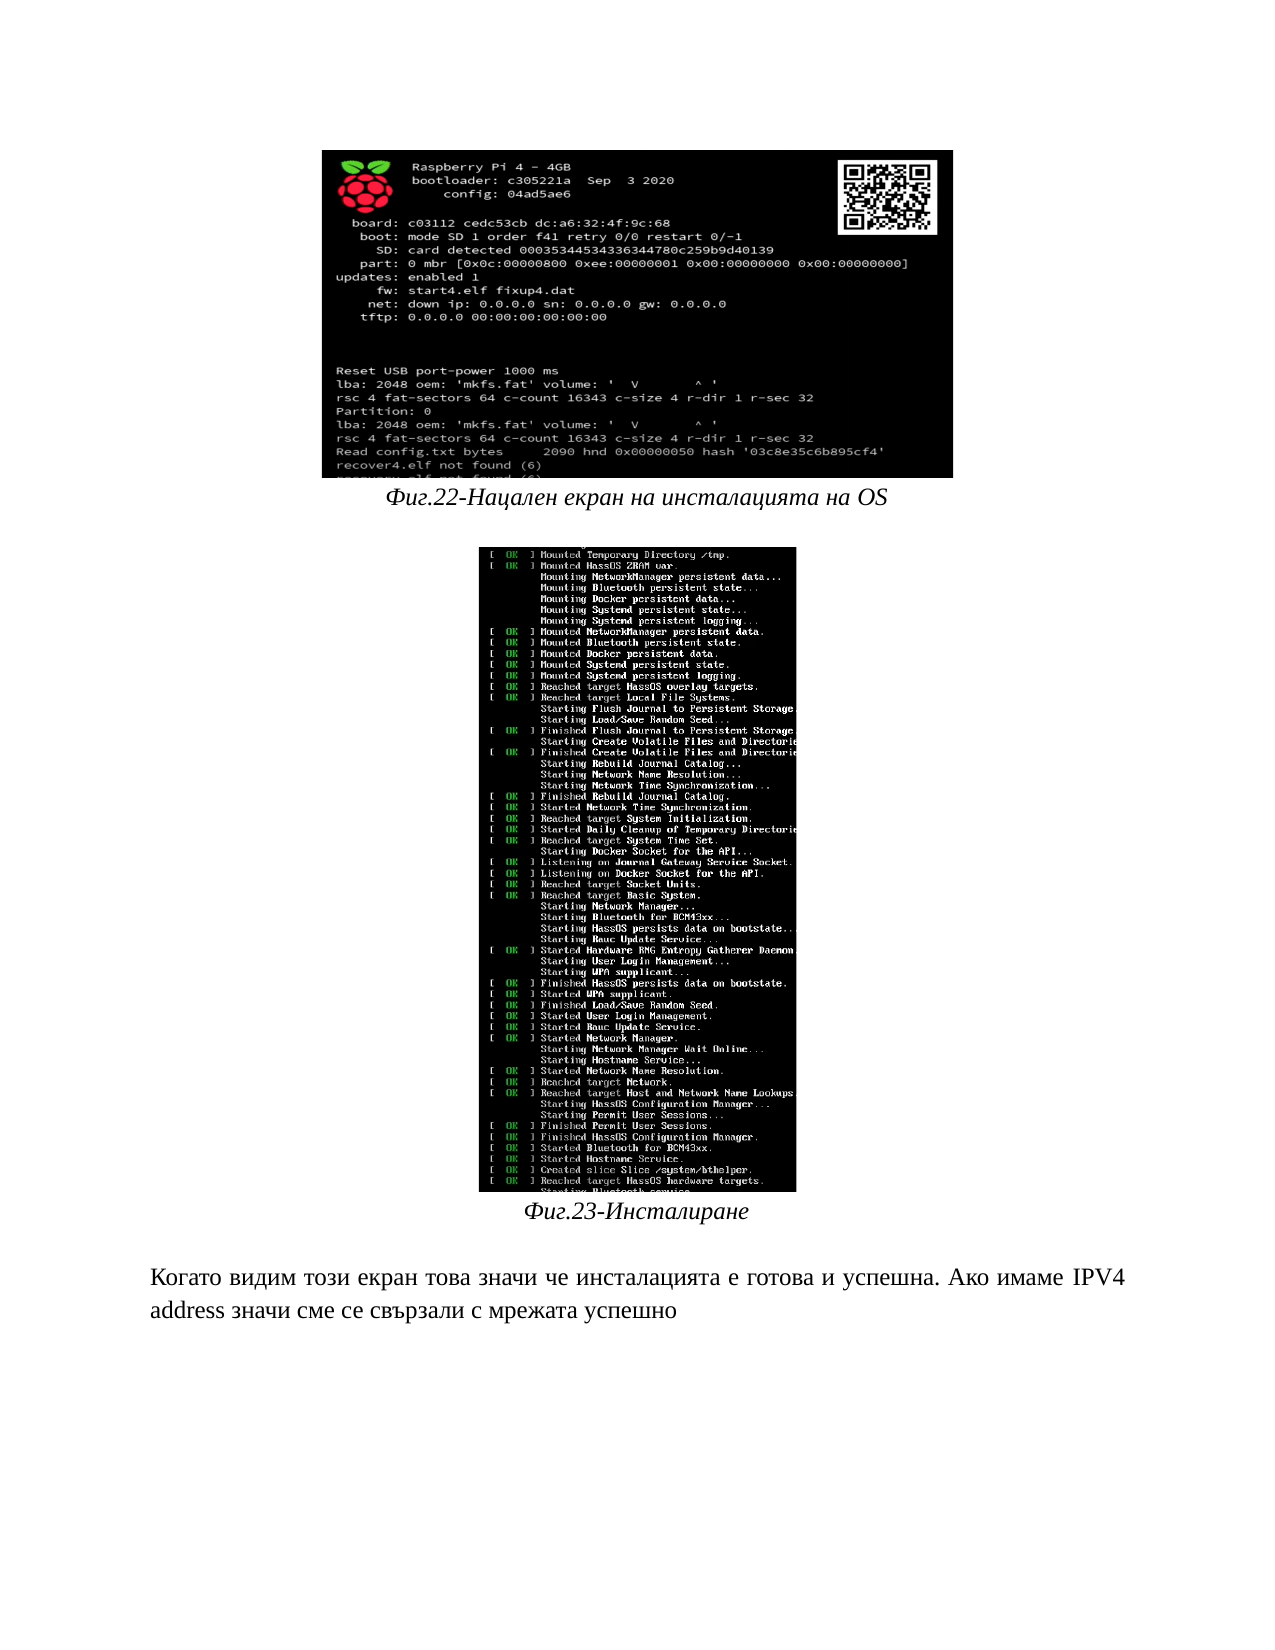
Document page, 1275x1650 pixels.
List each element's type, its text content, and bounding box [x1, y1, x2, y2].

text Фиг.22-Нацален екран на инсталацията на OS [150, 482, 1125, 511]
picture [321, 150, 954, 478]
text Когато видим този екран това значи че инсталацията е готова и успешна. Ако имаме IPV4 address значи сме се свързали с мрежата успешно [150, 1262, 1125, 1323]
picture [478, 547, 797, 1192]
text Фиг.23-Инсталиране [150, 1196, 1125, 1224]
